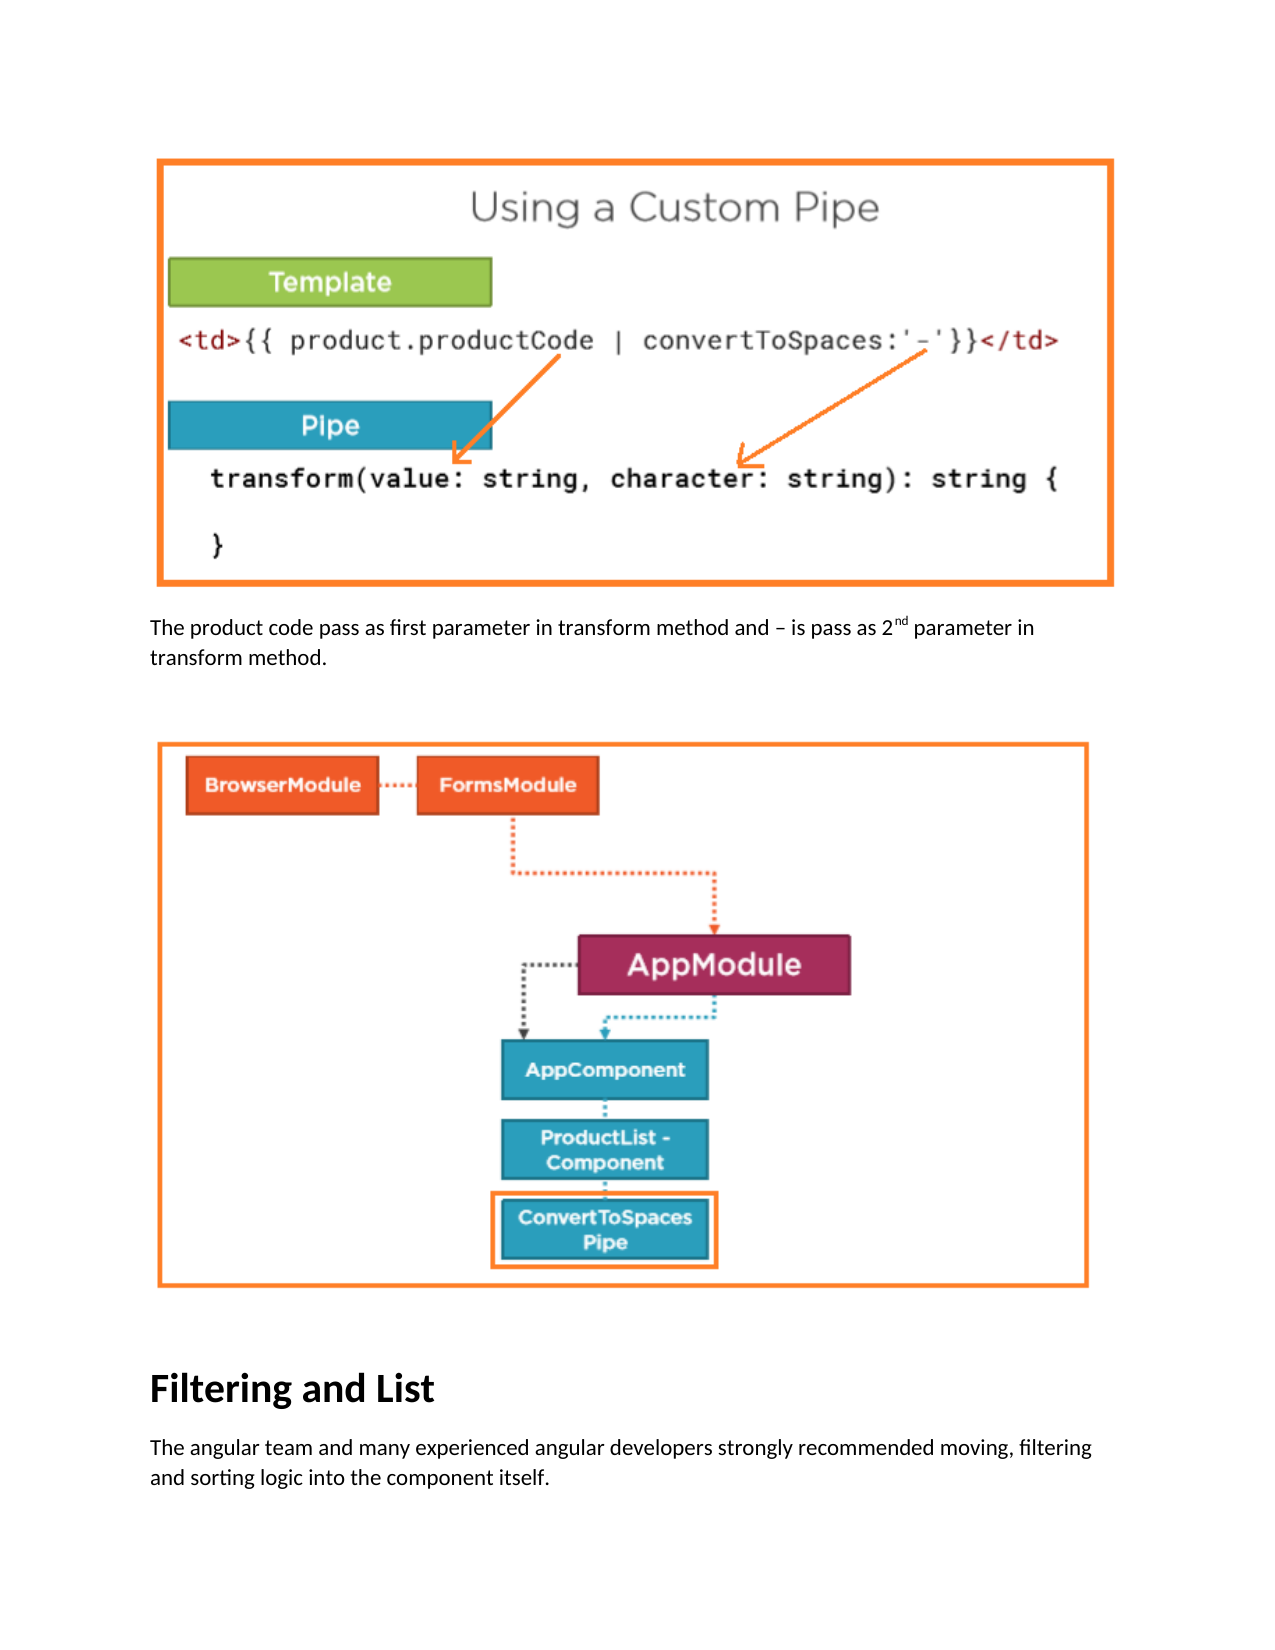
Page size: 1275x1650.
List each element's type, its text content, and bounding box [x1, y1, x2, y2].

text Filtering and List [150, 1362, 1125, 1412]
text The angular team and many experienced angular developers strongly recommended moving, filtering and sorting logic into the component itself. [150, 1433, 1125, 1491]
picture [150, 150, 1124, 594]
text The product code pass as first parameter in transform method and – is pass as 2nd parameter in transform method. [150, 613, 1125, 671]
picture [150, 736, 1097, 1296]
